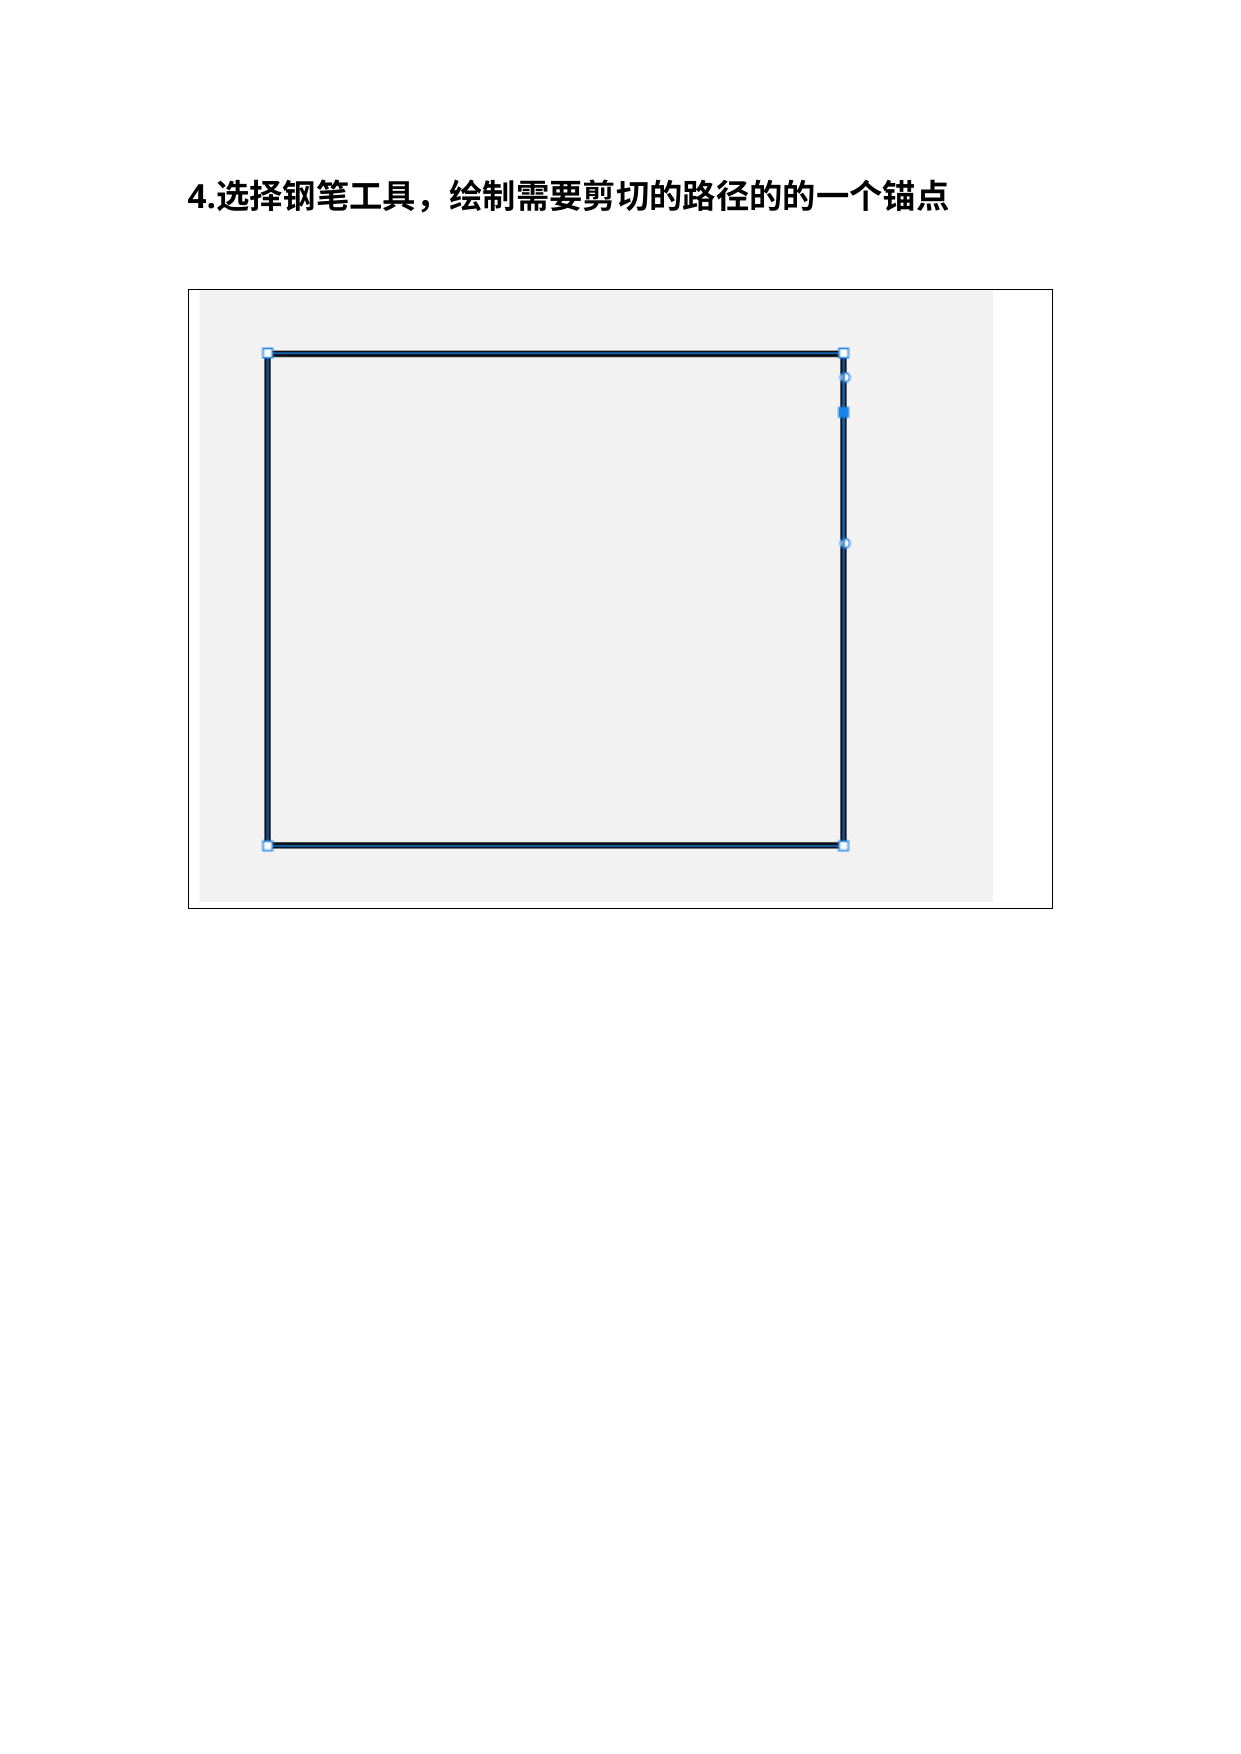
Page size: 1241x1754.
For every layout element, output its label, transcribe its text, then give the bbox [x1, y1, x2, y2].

picture [199, 290, 993, 902]
subtitle 4.选择钢笔工具，绘制需要剪切的路径的的一个锚点 [187, 162, 1053, 227]
table_header [189, 290, 1052, 908]
